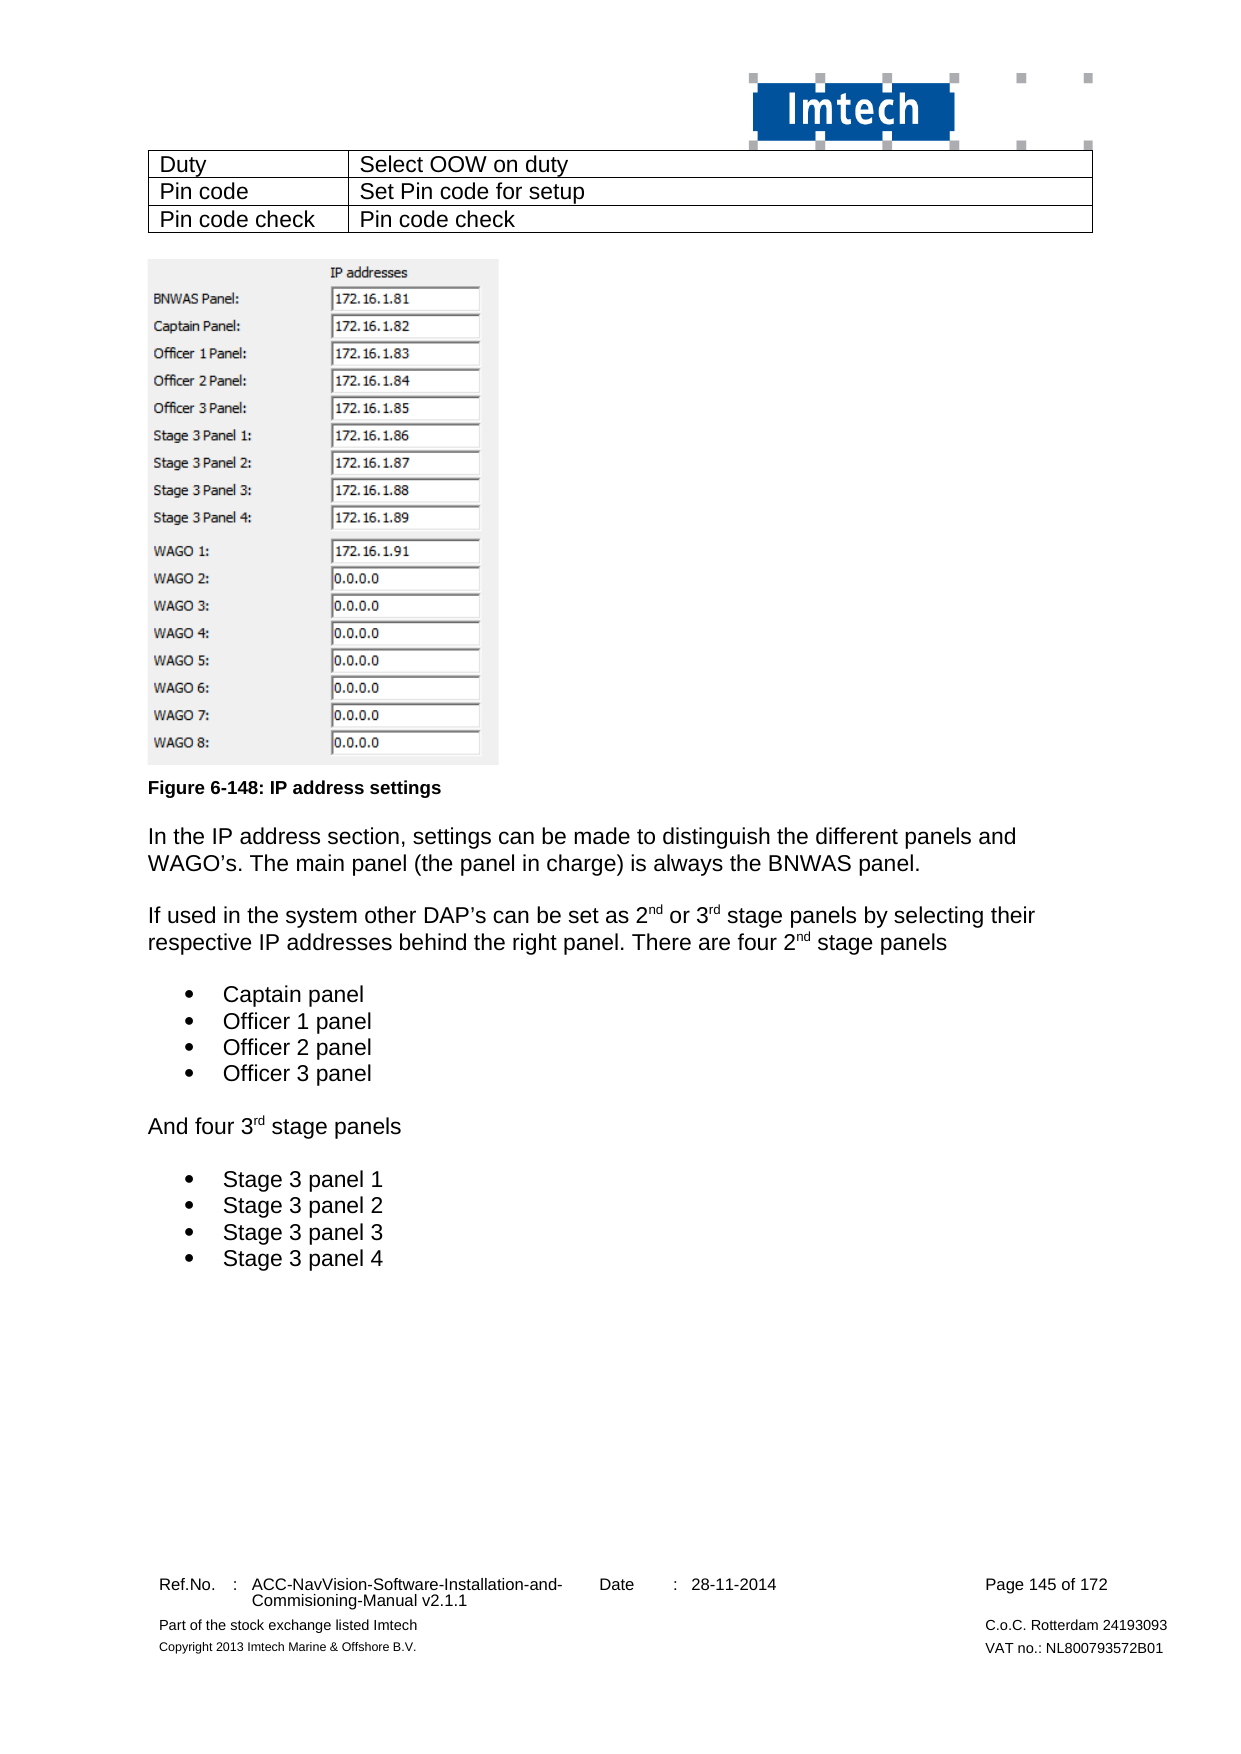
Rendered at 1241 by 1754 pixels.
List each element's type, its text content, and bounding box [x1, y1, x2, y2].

list Officer 3 panel [185, 1060, 1093, 1087]
list Stage 3 panel 3 [185, 1218, 1093, 1245]
picture [147, 259, 499, 765]
table_cell Set Pin code for setup [349, 178, 1092, 205]
list Stage 3 panel 1 [185, 1166, 1093, 1192]
table_cell Pin code [149, 178, 348, 205]
text And four 3rd stage panels [148, 1113, 1093, 1139]
picture [748, 73, 1093, 150]
list Officer 2 panel [185, 1034, 1093, 1060]
list Officer 1 panel [185, 1008, 1093, 1034]
text If used in the system other DAP’s can be set as 2nd or 3rd stage panels by selecting their respective IP addresses behind the right panel. There are four 2nd stage panels [148, 902, 1093, 955]
table_cell Duty [149, 151, 348, 177]
list Stage 3 panel 4 [185, 1245, 1093, 1271]
table_cell Select OOW on duty [349, 151, 1092, 177]
table_cell Pin code check [149, 206, 348, 232]
table_cell Pin code check [349, 206, 1092, 232]
text In the IP address section, settings can be made to distinguish the different panels and WAGO’s. The main panel (the panel in charge) is always the BNWAS panel. [148, 823, 1093, 876]
list Captain panel [185, 981, 1093, 1008]
list Stage 3 panel 2 [185, 1192, 1093, 1218]
